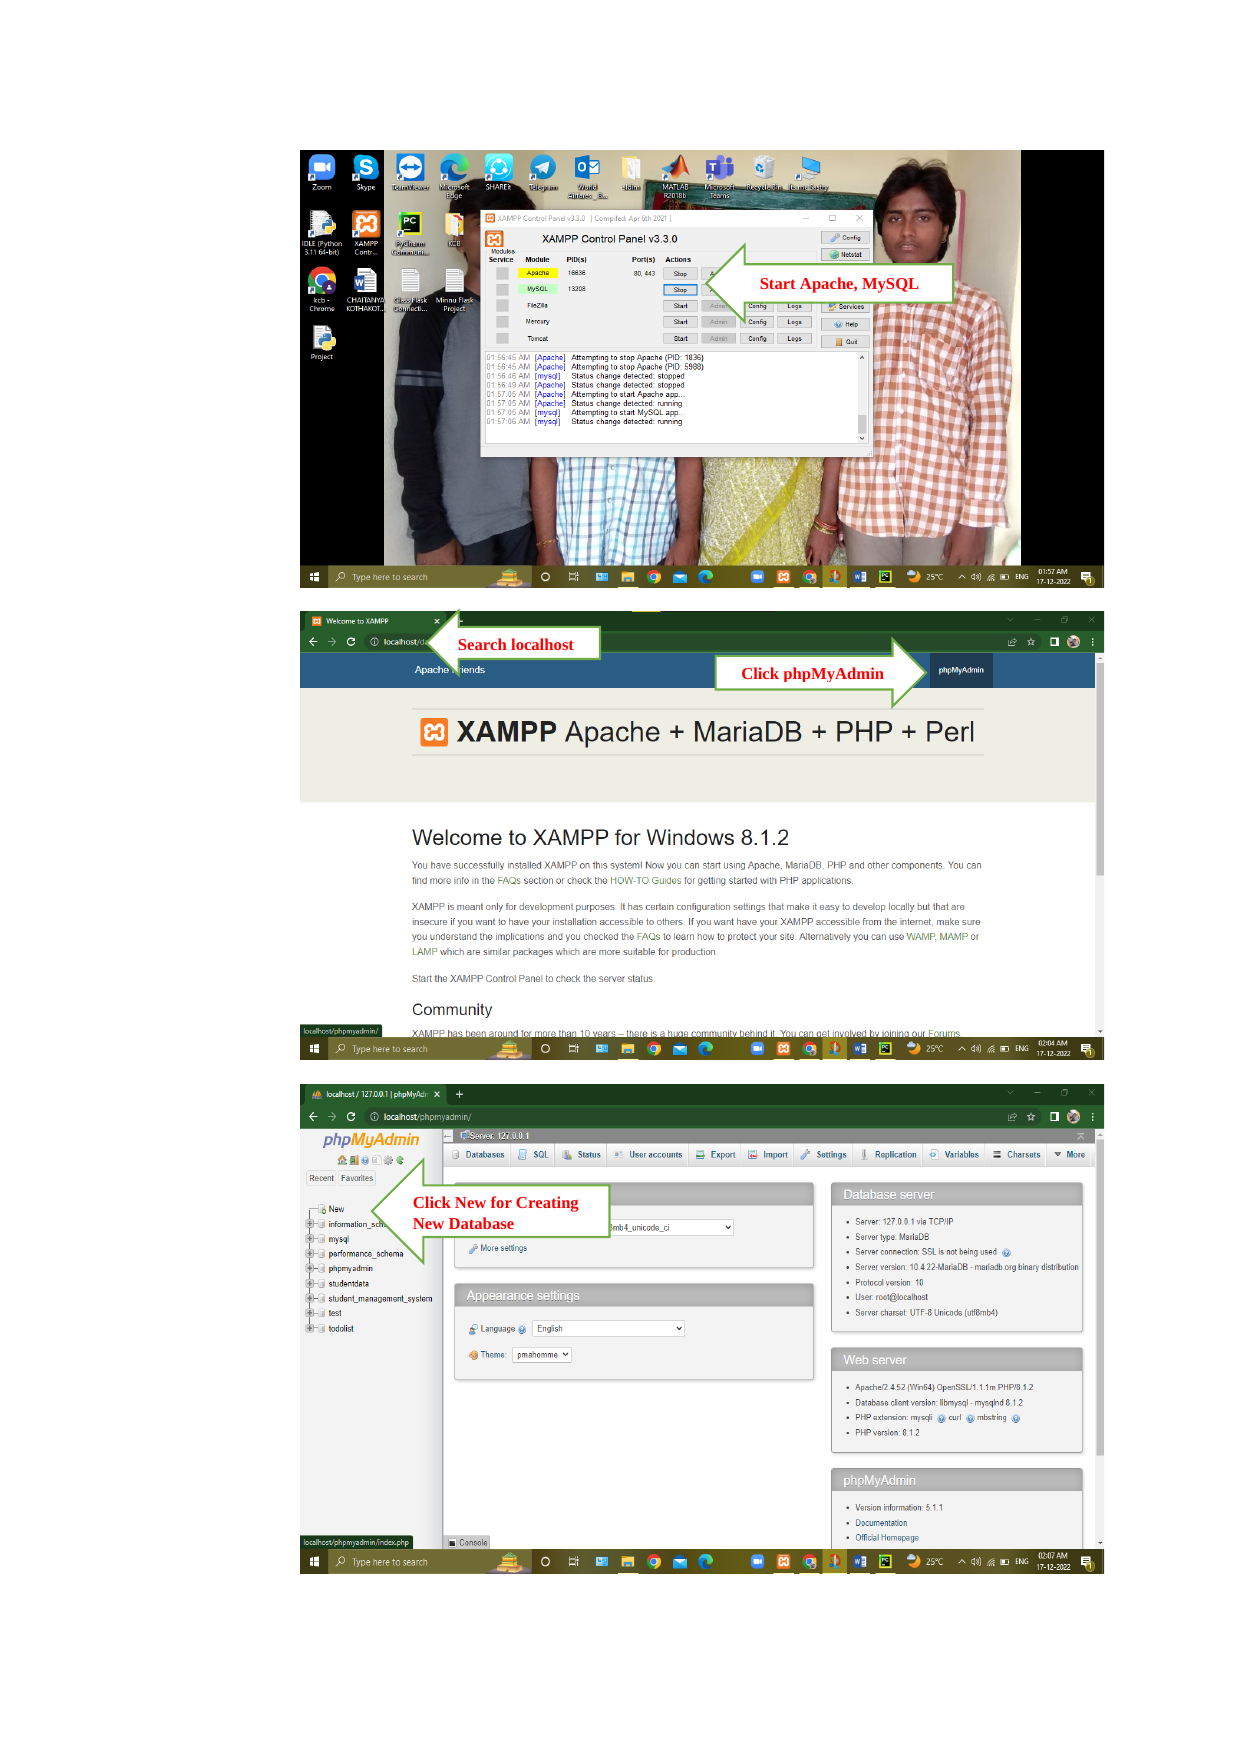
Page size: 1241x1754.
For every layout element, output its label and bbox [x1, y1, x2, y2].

picture [300, 611, 1105, 1060]
picture [300, 1084, 1105, 1574]
picture [300, 150, 1105, 588]
